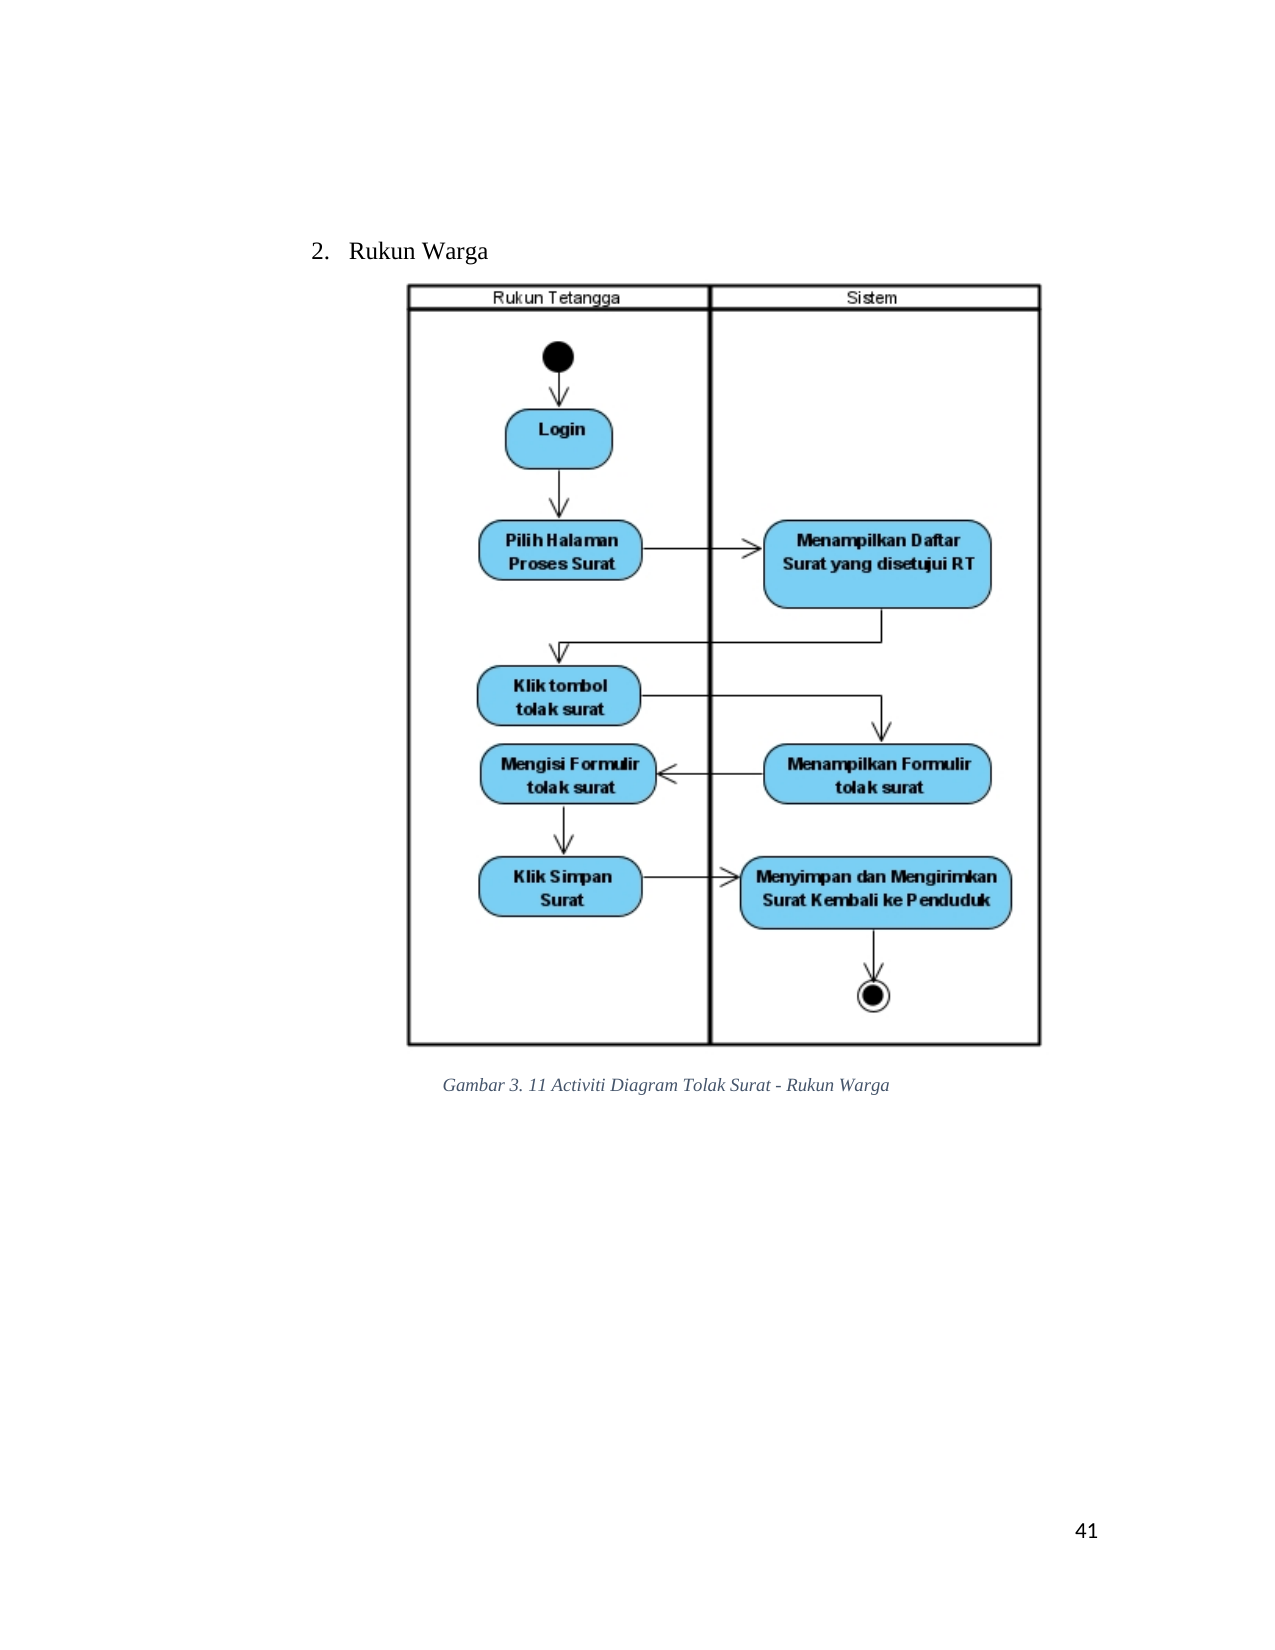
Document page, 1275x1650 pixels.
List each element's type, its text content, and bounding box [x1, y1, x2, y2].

text Gambar 3. 11 Activiti Diagram Tolak Surat - Rukun Warga [236, 1073, 1098, 1095]
list Rukun Warga [311, 236, 1098, 265]
picture [402, 279, 1050, 1055]
